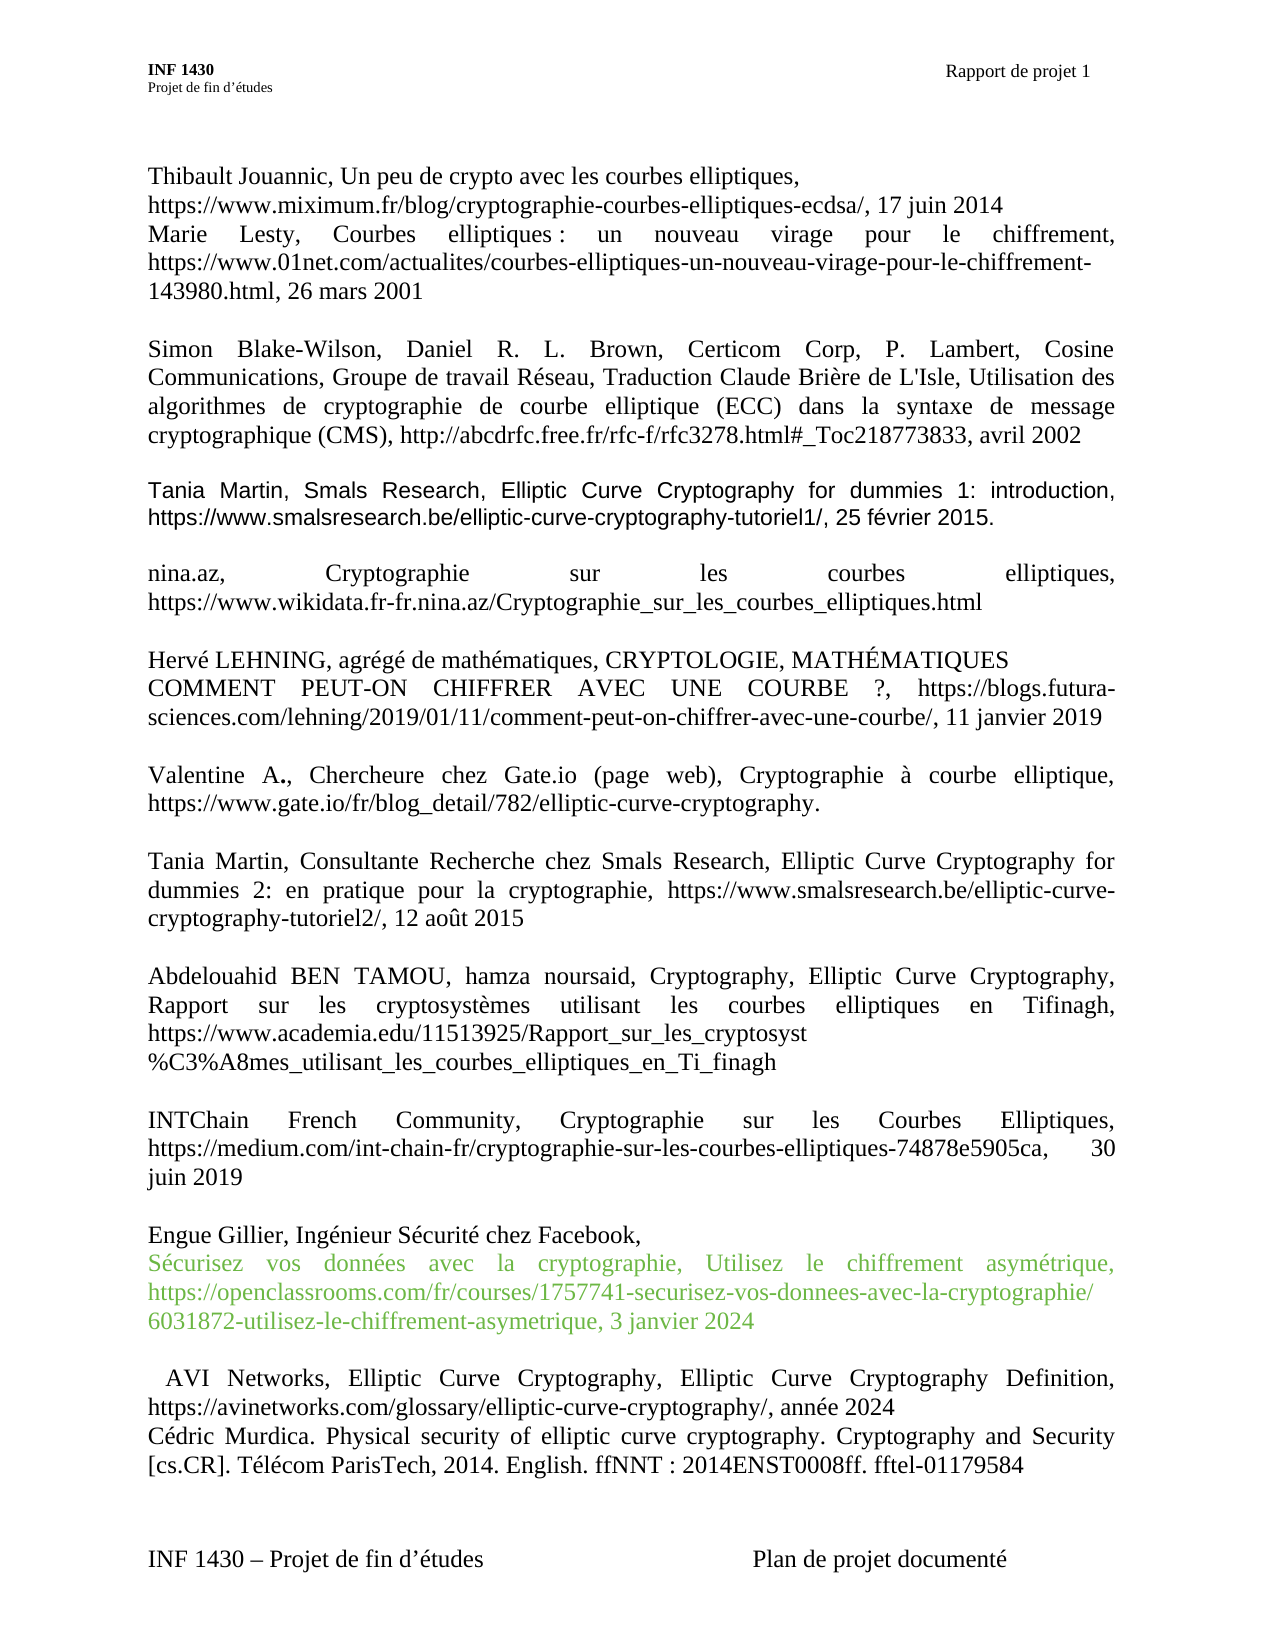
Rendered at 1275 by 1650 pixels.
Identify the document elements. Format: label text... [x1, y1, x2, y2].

text COMMENT PEUT-ON CHIFFRER AVEC UNE COURBE ?, https://blogs.futura-sciences.com/lehning/2019/01/11/comment-peut-on-chiffrer-avec-une-courbe/, 11 janvier 2019 [148, 673, 1116, 731]
text Valentine A., Chercheure chez Gate.io (page web), Cryptographie à courbe elliptique, https://www.gate.io/fr/blog_detail/782/elliptic-curve-cryptography. [148, 760, 1116, 817]
text https://www.miximum.fr/blog/cryptographie-courbes-elliptiques-ecdsa/, 17 juin 2014 [148, 190, 1116, 219]
text Engue Gillier, Ingénieur Sécurité chez Facebook, [148, 1220, 1116, 1248]
text Tania Martin, Smals Research, Elliptic Curve Cryptography for dummies 1: introduction, https://www.smalsresearch.be/elliptic-curve-cryptography-tutoriel1/, 25 février 2015. [148, 477, 1116, 530]
text Thibault Jouannic, Un peu de crypto avec les courbes elliptiques, [148, 161, 1116, 190]
text Tania Martin, Consultante Recherche chez Smals Research, Elliptic Curve Cryptography for dummies 2: en pratique pour la cryptographie, https://www.smalsresearch.be/elliptic-curve-cryptography-tutoriel2/, 12 août 2015 [148, 846, 1116, 932]
text Cédric Murdica. Physical security of elliptic curve cryptography. Cryptography and Security [cs.CR]. Télécom ParisTech, 2014. English. ffNNT : 2014ENST0008ff. fftel-01179584 [148, 1421, 1116, 1478]
text nina.az, Cryptographie sur les courbes elliptiques, https://www.wikidata.fr-fr.nina.az/Cryptographie_sur_les_courbes_elliptiques.html [148, 558, 1116, 616]
text Hervé LEHNING, agrégé de mathématiques, CRYPTOLOGIE, MATHÉMATIQUES [148, 645, 1116, 673]
text Abdelouahid BEN TAMOU, hamza noursaid, Cryptography, Elliptic Curve Cryptography, Rapport sur les cryptosystèmes utilisant les courbes elliptiques en Tifinagh, https://www.academia.edu/11513925/Rapport_sur_les_cryptosyst%C3%A8mes_utilisant_les_courbes_elliptiques_en_Ti_finagh [148, 961, 1116, 1076]
text AVI Networks, Elliptic Curve Cryptography, Elliptic Curve Cryptography Definition, https://avinetworks.com/glossary/elliptic-curve-cryptography/, année 2024 [148, 1363, 1116, 1421]
text Simon Blake-Wilson, Daniel R. L. Brown, Certicom Corp, P. Lambert, Cosine Communications, Groupe de travail Réseau, Traduction Claude Brière de L'Isle, Utilisation des algorithmes de cryptographie de courbe elliptique (ECC) dans la syntaxe de message cryptographique (CMS), http://abcdrfc.free.fr/rfc-f/rfc3278.html#_Toc218773833, avril 2002 [148, 334, 1116, 449]
text Marie Lesty, Courbes elliptiques : un nouveau virage pour le chiffrement, https://www.01net.com/actualites/courbes-elliptiques-un-nouveau-virage-pour-le-chiffrement-143980.html, 26 mars 2001 [148, 219, 1116, 305]
text Sécurisez vos données avec la cryptographie, Utilisez le chiffrement asymétrique, https://openclassrooms.com/fr/courses/1757741-securisez-vos-donnees-avec-la-cryptographie/6031872-utilisez-le-chiffrement-asymetrique, 3 janvier 2024 [148, 1248, 1116, 1335]
text INTChain French Community, Cryptographie sur les Courbes Elliptiques, https://medium.com/int-chain-fr/cryptographie-sur-les-courbes-elliptiques-74878e5905ca, 30 juin 2019 [148, 1105, 1116, 1191]
